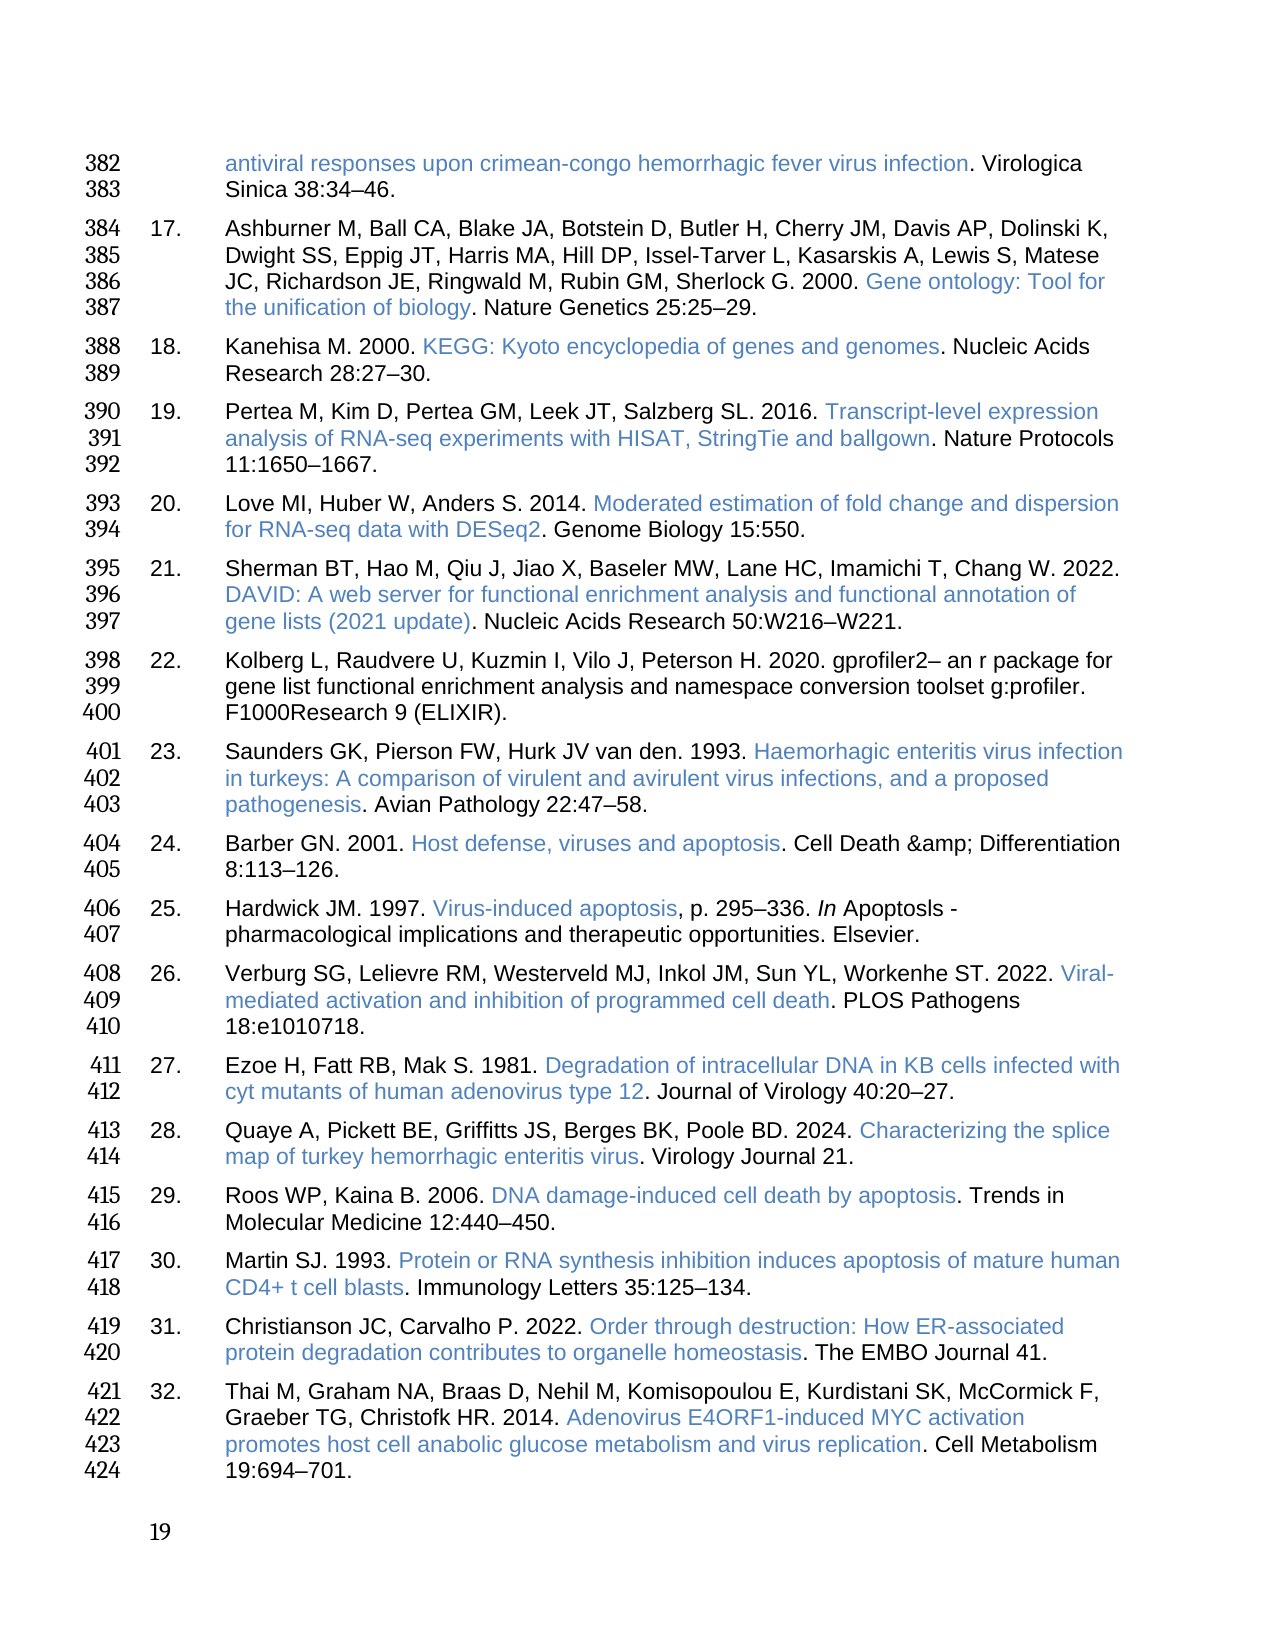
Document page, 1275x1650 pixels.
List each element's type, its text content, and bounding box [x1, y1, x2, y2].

text 26. Verburg SG, Lelievre RM, Westerveld MJ, Inkol JM, Sun YL, Workenhe ST. 2022. Viral-mediated activation and inhibition of programmed cell death. PLOS Pathogens 18:e1010718. [150, 960, 1125, 1039]
text 32. Thai M, Graham NA, Braas D, Nehil M, Komisopoulou E, Kurdistani SK, McCormick F, Graeber TG, Christofk HR. 2014. Adenovirus E4ORF1-induced MYC activation promotes host cell anabolic glucose metabolism and virus replication. Cell Metabolism 19:694–701. [150, 1378, 1125, 1483]
text 21. Sherman BT, Hao M, Qiu J, Jiao X, Baseler MW, Lane HC, Imamichi T, Chang W. 2022. DAVID: A web server for functional enrichment analysis and functional annotation of gene lists (2021 update). Nucleic Acids Research 50:W216–W221. [150, 555, 1125, 634]
text 19. Pertea M, Kim D, Pertea GM, Leek JT, Salzberg SL. 2016. Transcript-level expression analysis of RNA-seq experiments with HISAT, StringTie and ballgown. Nature Protocols 11:1650–1667. [150, 398, 1125, 477]
text 17. Ashburner M, Ball CA, Blake JA, Botstein D, Butler H, Cherry JM, Davis AP, Dolinski K, Dwight SS, Eppig JT, Harris MA, Hill DP, Issel-Tarver L, Kasarskis A, Lewis S, Matese JC, Richardson JE, Ringwald M, Rubin GM, Sherlock G. 2000. Gene ontology: Tool for the unification of biology. Nature Genetics 25:25–29. [150, 215, 1125, 321]
text 23. Saunders GK, Pierson FW, Hurk JV van den. 1993. Haemorhagic enteritis virus infection in turkeys: A comparison of virulent and avirulent virus infections, and a proposed pathogenesis. Avian Pathology 22:47–58. [150, 738, 1125, 817]
text 28. Quaye A, Pickett BE, Griffitts JS, Berges BK, Poole BD. 2024. Characterizing the splice map of turkey hemorrhagic enteritis virus. Virology Journal 21. [150, 1117, 1125, 1170]
text 20. Love MI, Huber W, Anders S. 2014. Moderated estimation of fold change and dispersion for RNA-seq data with DESeq2. Genome Biology 15:550. [150, 490, 1125, 543]
text 24. Barber GN. 2001. Host defense, viruses and apoptosis. Cell Death &amp; Differentiation 8:113–126. [150, 830, 1125, 882]
text 29. Roos WP, Kaina B. 2006. DNA damage-induced cell death by apoptosis. Trends in Molecular Medicine 12:440–450. [150, 1182, 1125, 1235]
text 30. Martin SJ. 1993. Protein or RNA synthesis inhibition induces apoptosis of mature human CD4+ t cell blasts. Immunology Letters 35:125–134. [150, 1247, 1125, 1300]
text 22. Kolberg L, Raudvere U, Kuzmin I, Vilo J, Peterson H. 2020. gprofiler2– an r package for gene list functional enrichment analysis and namespace conversion toolset g:profiler. F1000Research 9 (ELIXIR). [150, 647, 1125, 726]
text 18. Kanehisa M. 2000. KEGG: Kyoto encyclopedia of genes and genomes. Nucleic Acids Research 28:27–30. [150, 333, 1125, 386]
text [150, 150, 1125, 203]
text 27. Ezoe H, Fatt RB, Mak S. 1981. Degradation of intracellular DNA in KB cells infected with cyt mutants of human adenovirus type 12. Journal of Virology 40:20–27. [150, 1052, 1125, 1104]
text 25. Hardwick JM. 1997. Virus-induced apoptosis, p. 295–336. In Apoptosls - pharmacological implications and therapeutic opportunities. Elsevier. [150, 895, 1125, 948]
text 31. Christianson JC, Carvalho P. 2022. Order through destruction: How ER‐associated protein degradation contributes to organelle homeostasis. The EMBO Journal 41. [150, 1313, 1125, 1365]
